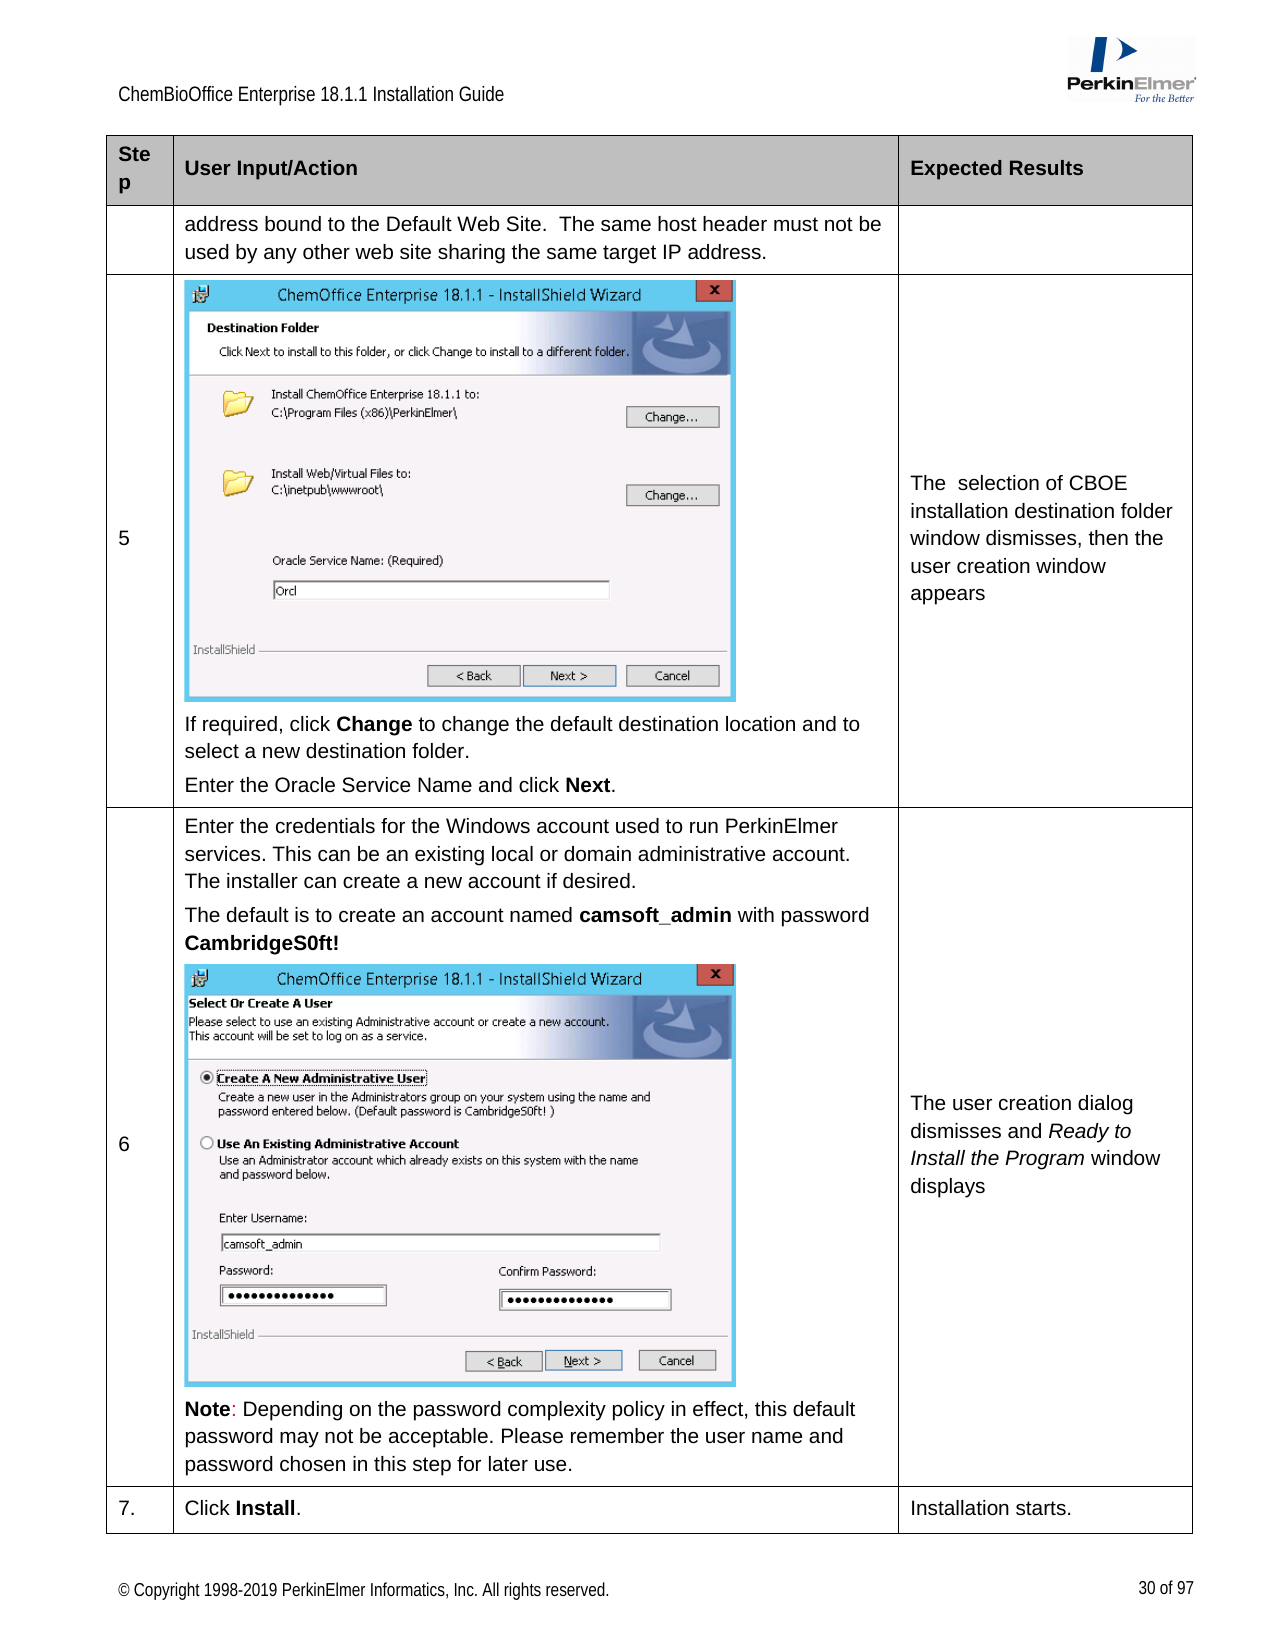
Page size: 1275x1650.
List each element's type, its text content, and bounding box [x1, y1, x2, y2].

table_cell 5 [107, 275, 173, 807]
table_cell Installation starts. [899, 1487, 1192, 1533]
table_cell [899, 206, 1192, 273]
table_cell 7. [107, 1487, 173, 1533]
table_header Step [107, 136, 173, 205]
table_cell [174, 206, 898, 273]
table_cell The user creation dialog dismisses and Ready to Install the Program window displays [899, 808, 1192, 1486]
table_cell The selection of CBOE installation destination folder window dismisses, then the user creation window appears [899, 275, 1192, 807]
table_header User Input/Action [174, 136, 898, 205]
table_cell 4 [107, 206, 173, 273]
picture [1067, 37, 1197, 102]
table_cell 6 [107, 808, 173, 1486]
picture [184, 280, 736, 702]
table_header Expected Results [899, 136, 1192, 205]
table_cell Click Install. [174, 1487, 898, 1533]
table_cell Enter the credentials for the Windows account used to run PerkinElmer services. This can be an existing local or domain administrative account. The installer can create a new account if desired. The default is to create an account named camsoft_admin with password CambridgeS0ft! Note: Depending on the password complexity policy in effect, this default password may not be acceptable. Please remember the user name and password chosen in this step for later use. [174, 808, 898, 1486]
table_cell If required, click Change to change the default destination location and to select a new destination folder. Enter the Oracle Service Name and click Next. [174, 275, 898, 807]
picture [184, 964, 736, 1387]
